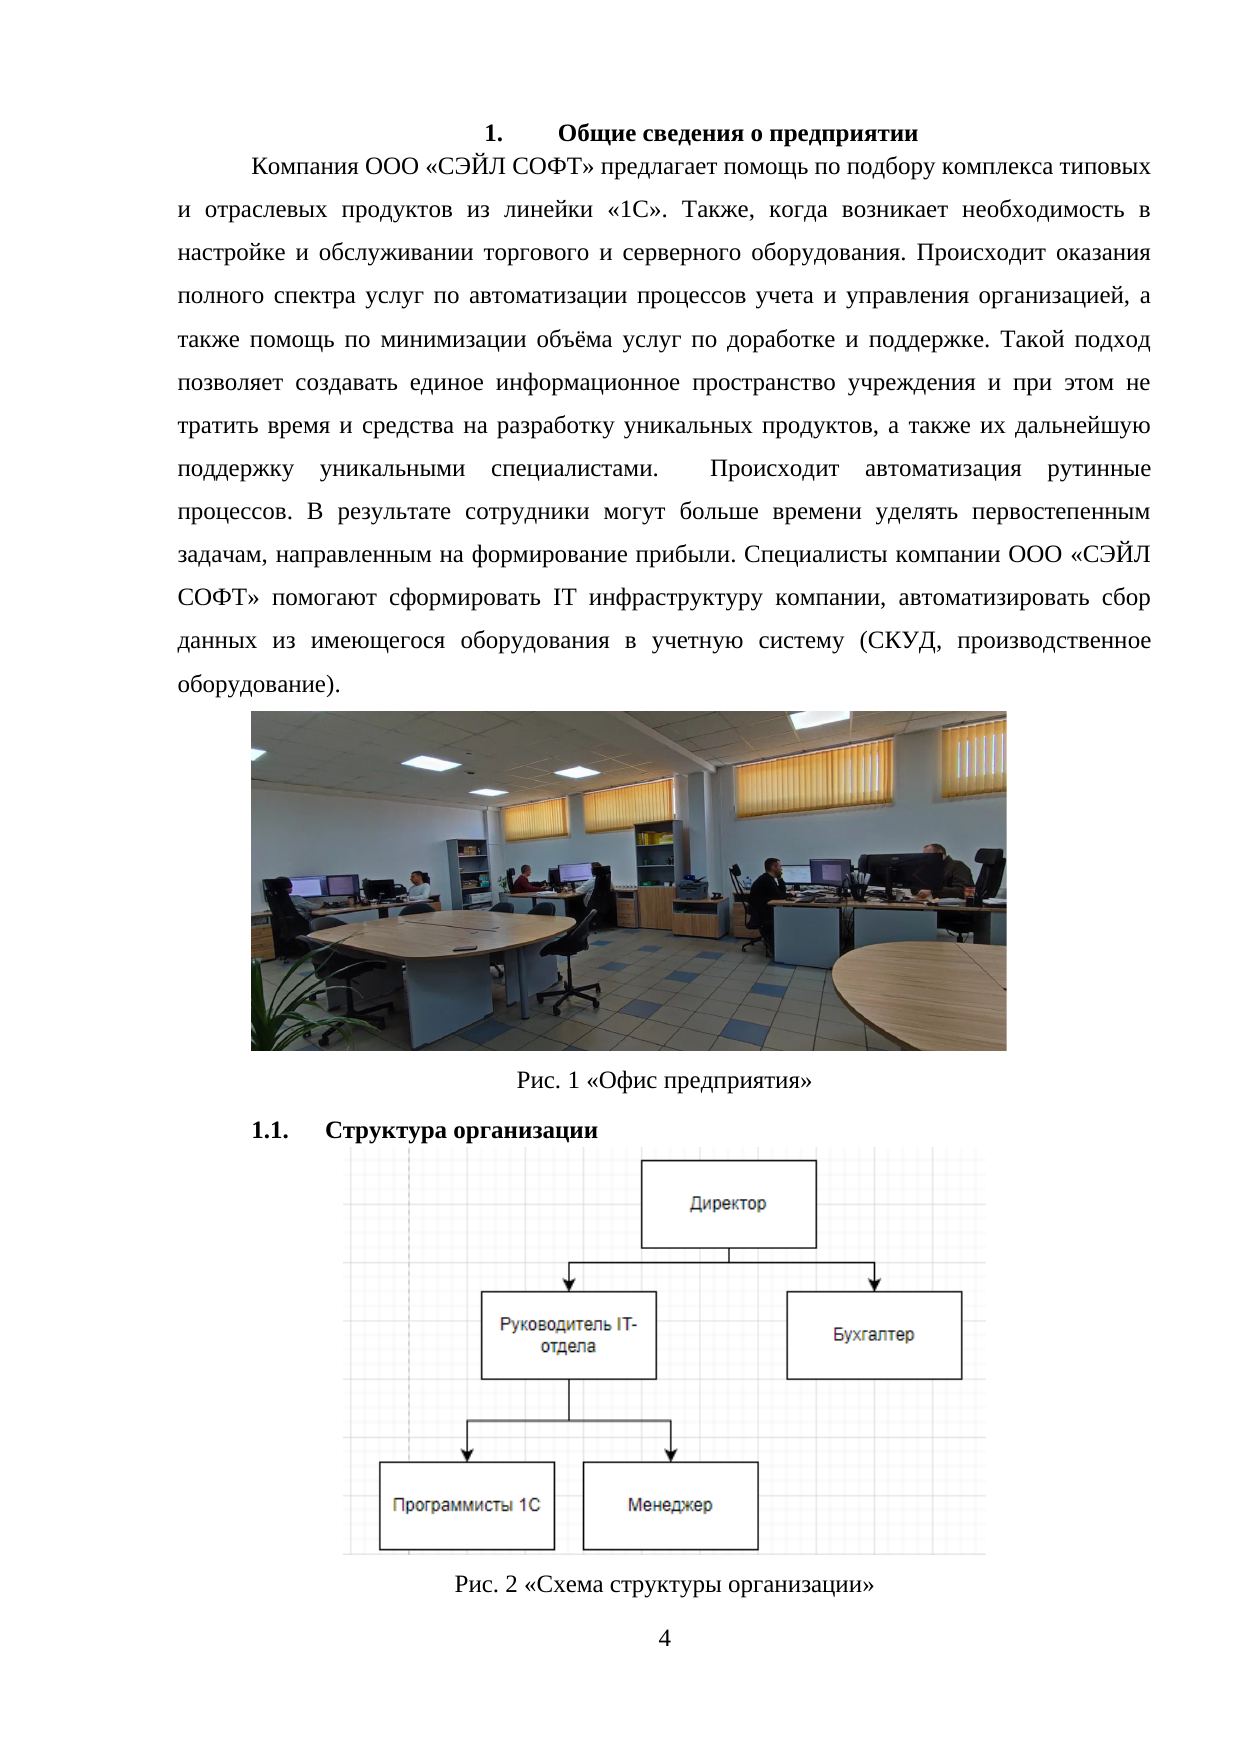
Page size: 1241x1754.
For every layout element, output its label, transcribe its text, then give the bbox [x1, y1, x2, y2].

list Общие сведения о предприятии [177, 118, 1152, 147]
text Компания ООО «СЭЙЛ СОФТ» предлагает помощь по подбору комплекса типовых и отраслевых продуктов из линейки «1С». Также, когда возникает необходимость в настройке и обслуживании торгового и серверного оборудования. Происходит оказания полного спектра услуг по автоматизации процессов учета и управления организацией, а также помощь по минимизации объёма услуг по доработке и поддержке. Такой подход позволяет создавать единое информационное пространство учреждения и при этом не тратить время и средства на разработку уникальных продуктов, а также их дальнейшую поддержку уникальными специалистами. Происходит автоматизация рутинные процессов. В результате сотрудники могут больше времени уделять первостепенным задачам, направленным на формирование прибыли. Специалисты компании ООО «СЭЙЛ СОФТ» помогают сформировать IT инфраструктуру компании, автоматизировать сбор данных из имеющегося оборудования в учетную систему (СКУД, производственное оборудование). [177, 151, 1152, 697]
text Рис. 2 «Схема структуры организации» [177, 1569, 1152, 1598]
text Рис. 1 «Офис предприятия» [177, 1065, 1152, 1094]
list Структура организации [177, 1115, 1152, 1144]
picture [251, 711, 1007, 1051]
picture [343, 1147, 986, 1555]
